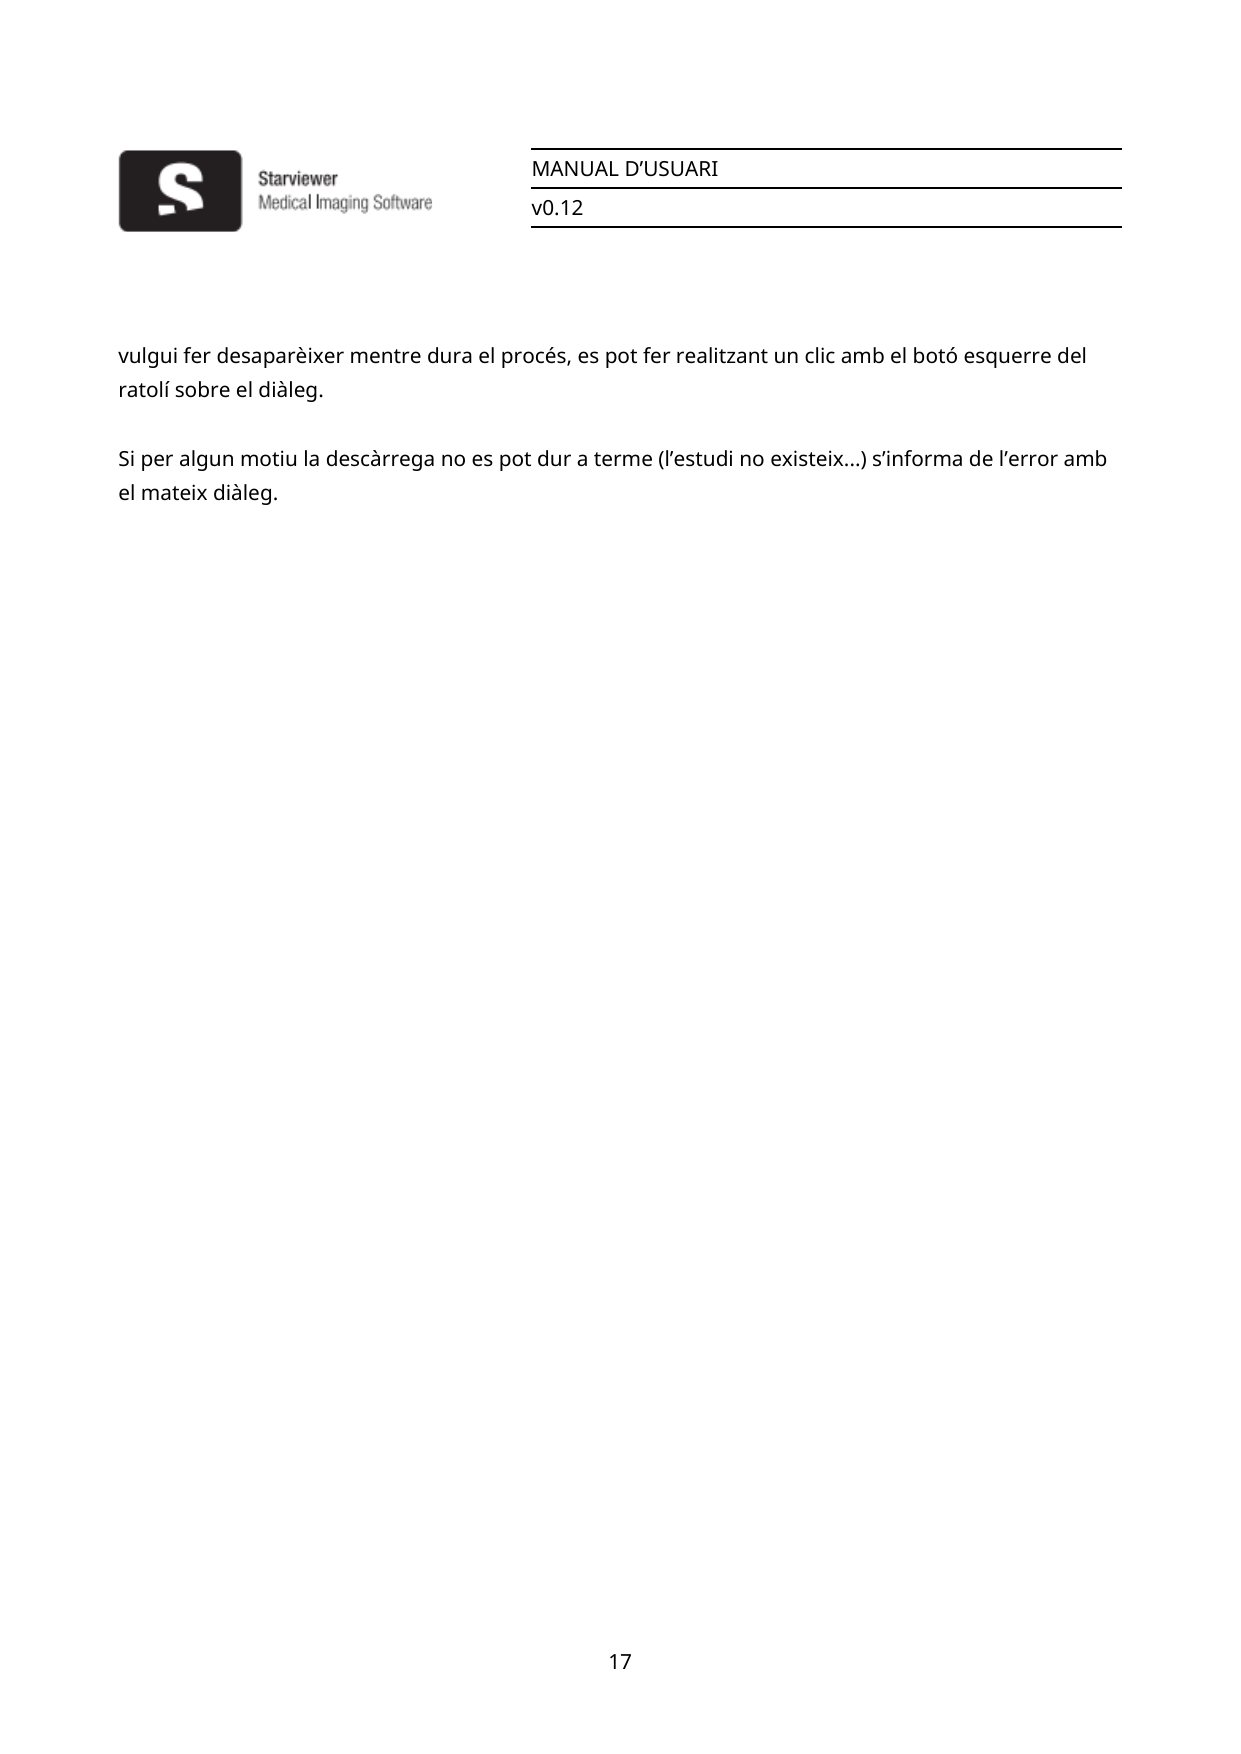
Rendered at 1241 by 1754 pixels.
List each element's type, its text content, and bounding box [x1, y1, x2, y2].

text Si per algun motiu la descàrrega no es pot dur a terme (l’estudi no existeix...) s’informa de l’error amb el mateix diàleg. [118, 444, 1122, 506]
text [118, 341, 1122, 404]
